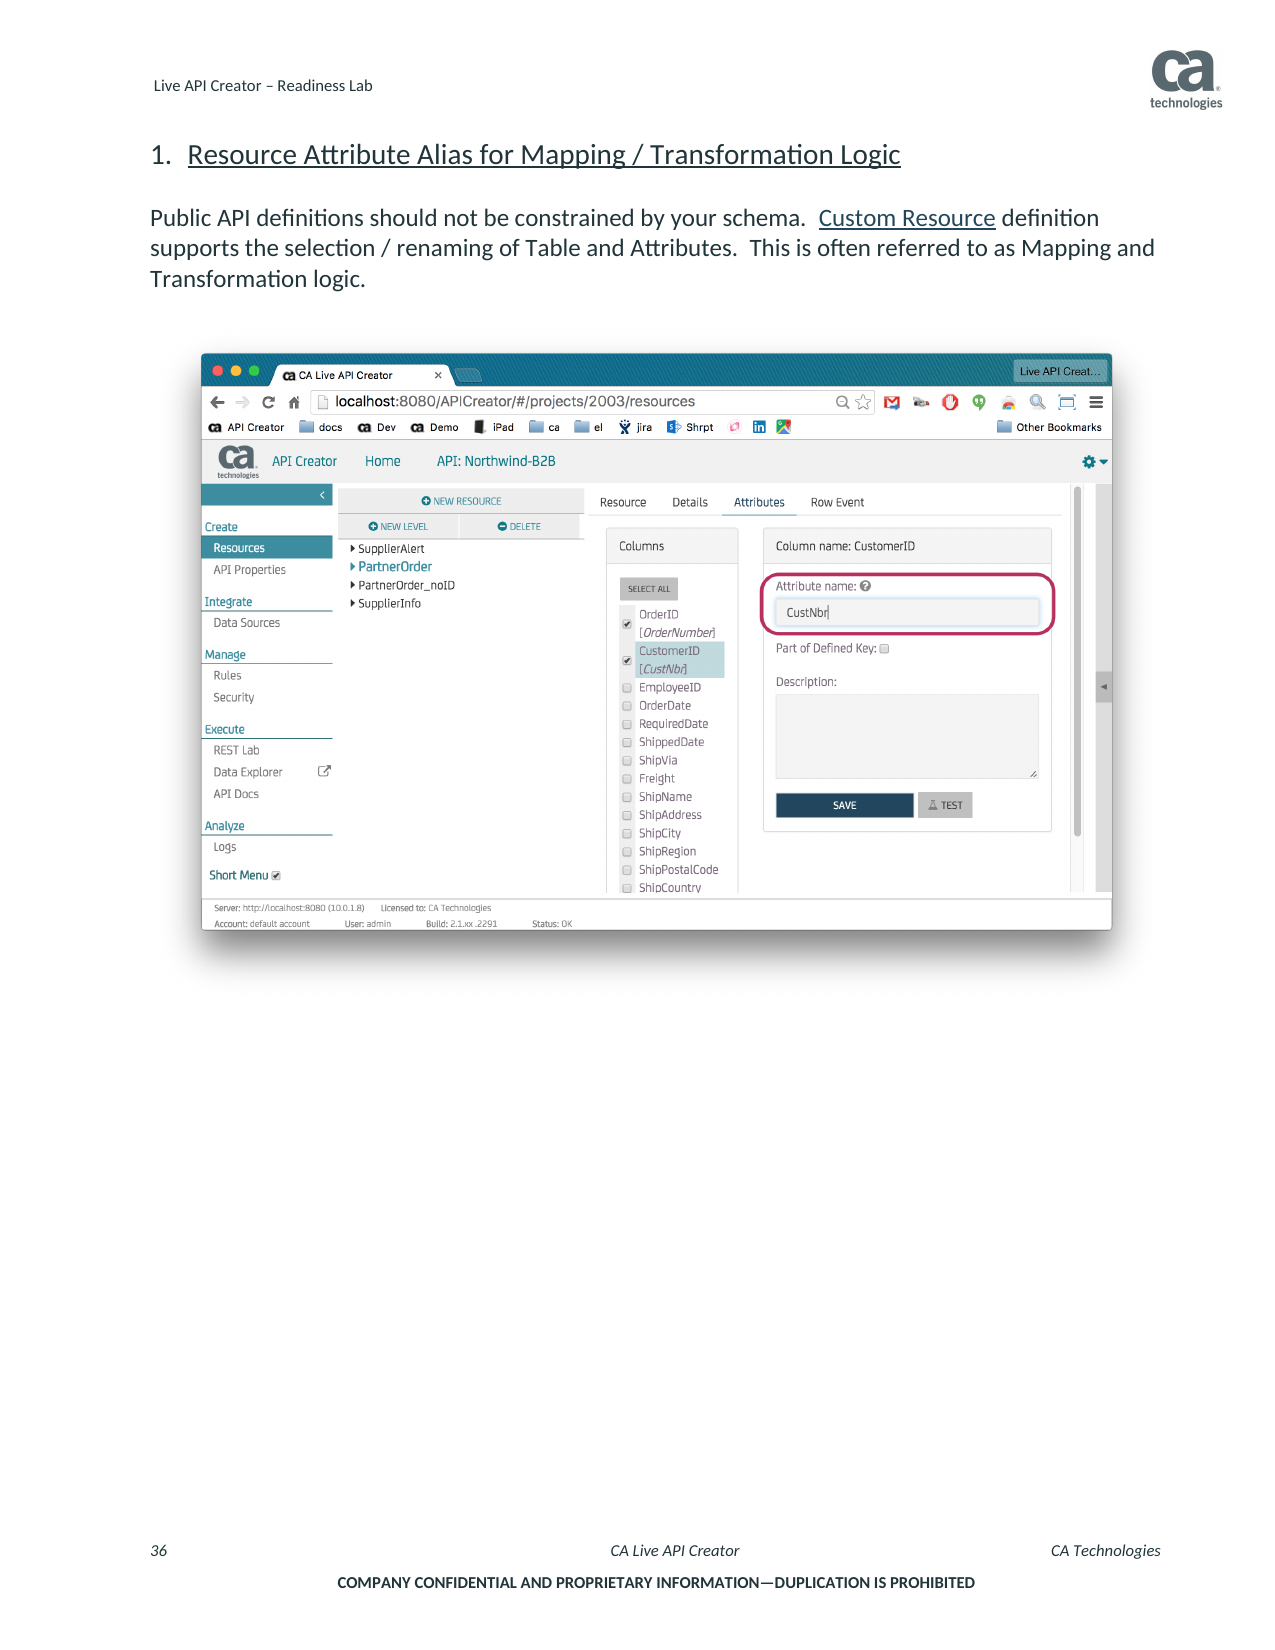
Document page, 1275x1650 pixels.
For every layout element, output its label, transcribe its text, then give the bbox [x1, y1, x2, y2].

subtitle Resource Attribute Alias for Mapping / Transformation Logic [150, 136, 1162, 172]
picture [150, 324, 1163, 1003]
text Public API definitions should not be constrained by your schema. Custom Resource definition supports the selection / renaming of Table and Attributes. This is often referred to as Mapping and Transformation logic. [150, 202, 1162, 294]
picture [1149, 49, 1223, 110]
